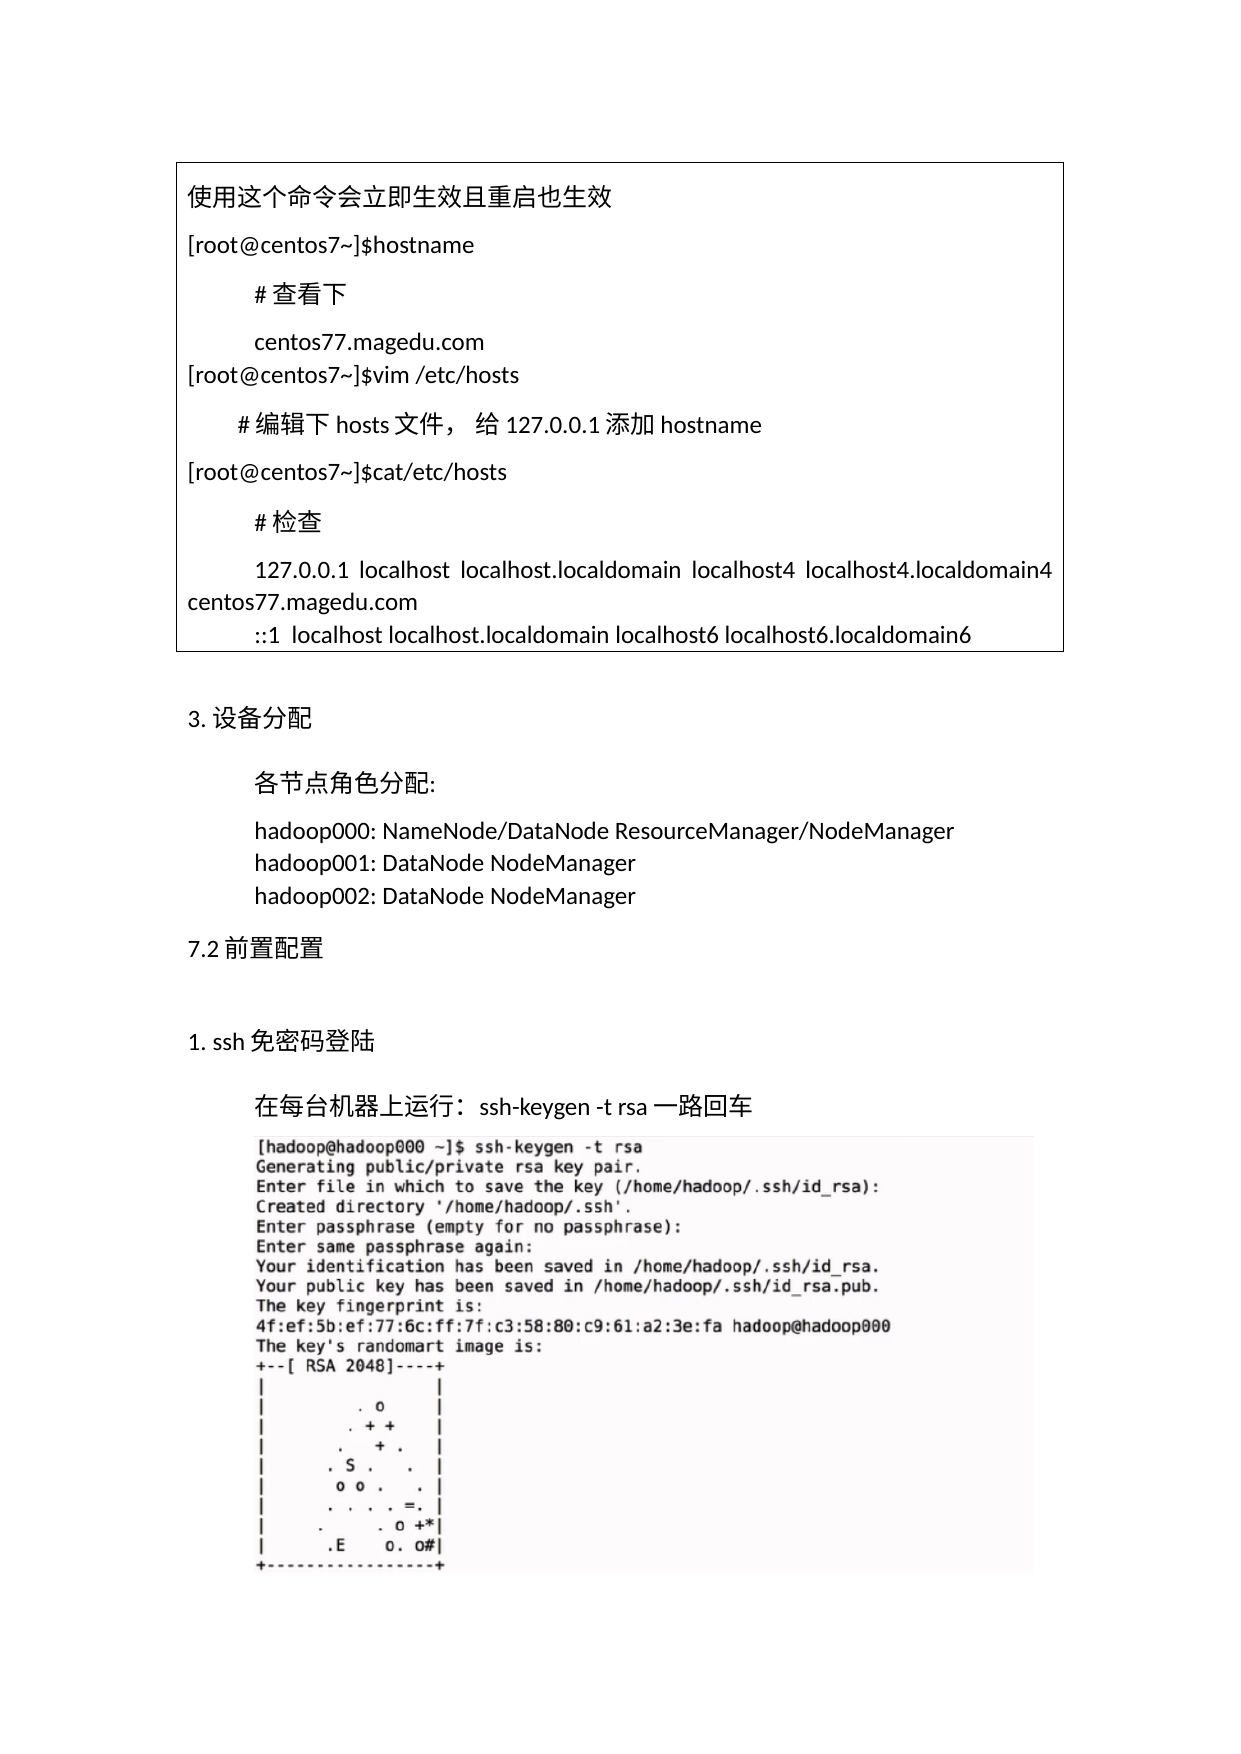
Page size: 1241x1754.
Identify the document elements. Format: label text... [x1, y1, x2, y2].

text 在每台机器上运行：ssh-keygen -t rsa 一路回车 [187, 1072, 1053, 1137]
list ssh免密码登陆 [187, 1007, 1053, 1072]
text hadoop002: DataNode NodeManager [187, 879, 1053, 912]
text hadoop001: DataNode NodeManager [187, 847, 1053, 879]
text 各节点角色分配: [187, 749, 1053, 814]
picture [254, 1136, 1034, 1573]
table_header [177, 163, 1063, 651]
list 3. 设备分配 [187, 684, 1053, 749]
text hadoop000: NameNode/DataNode ResourceManager/NodeManager [187, 814, 1053, 847]
subtitle 7.2前置配置 [187, 914, 1053, 979]
